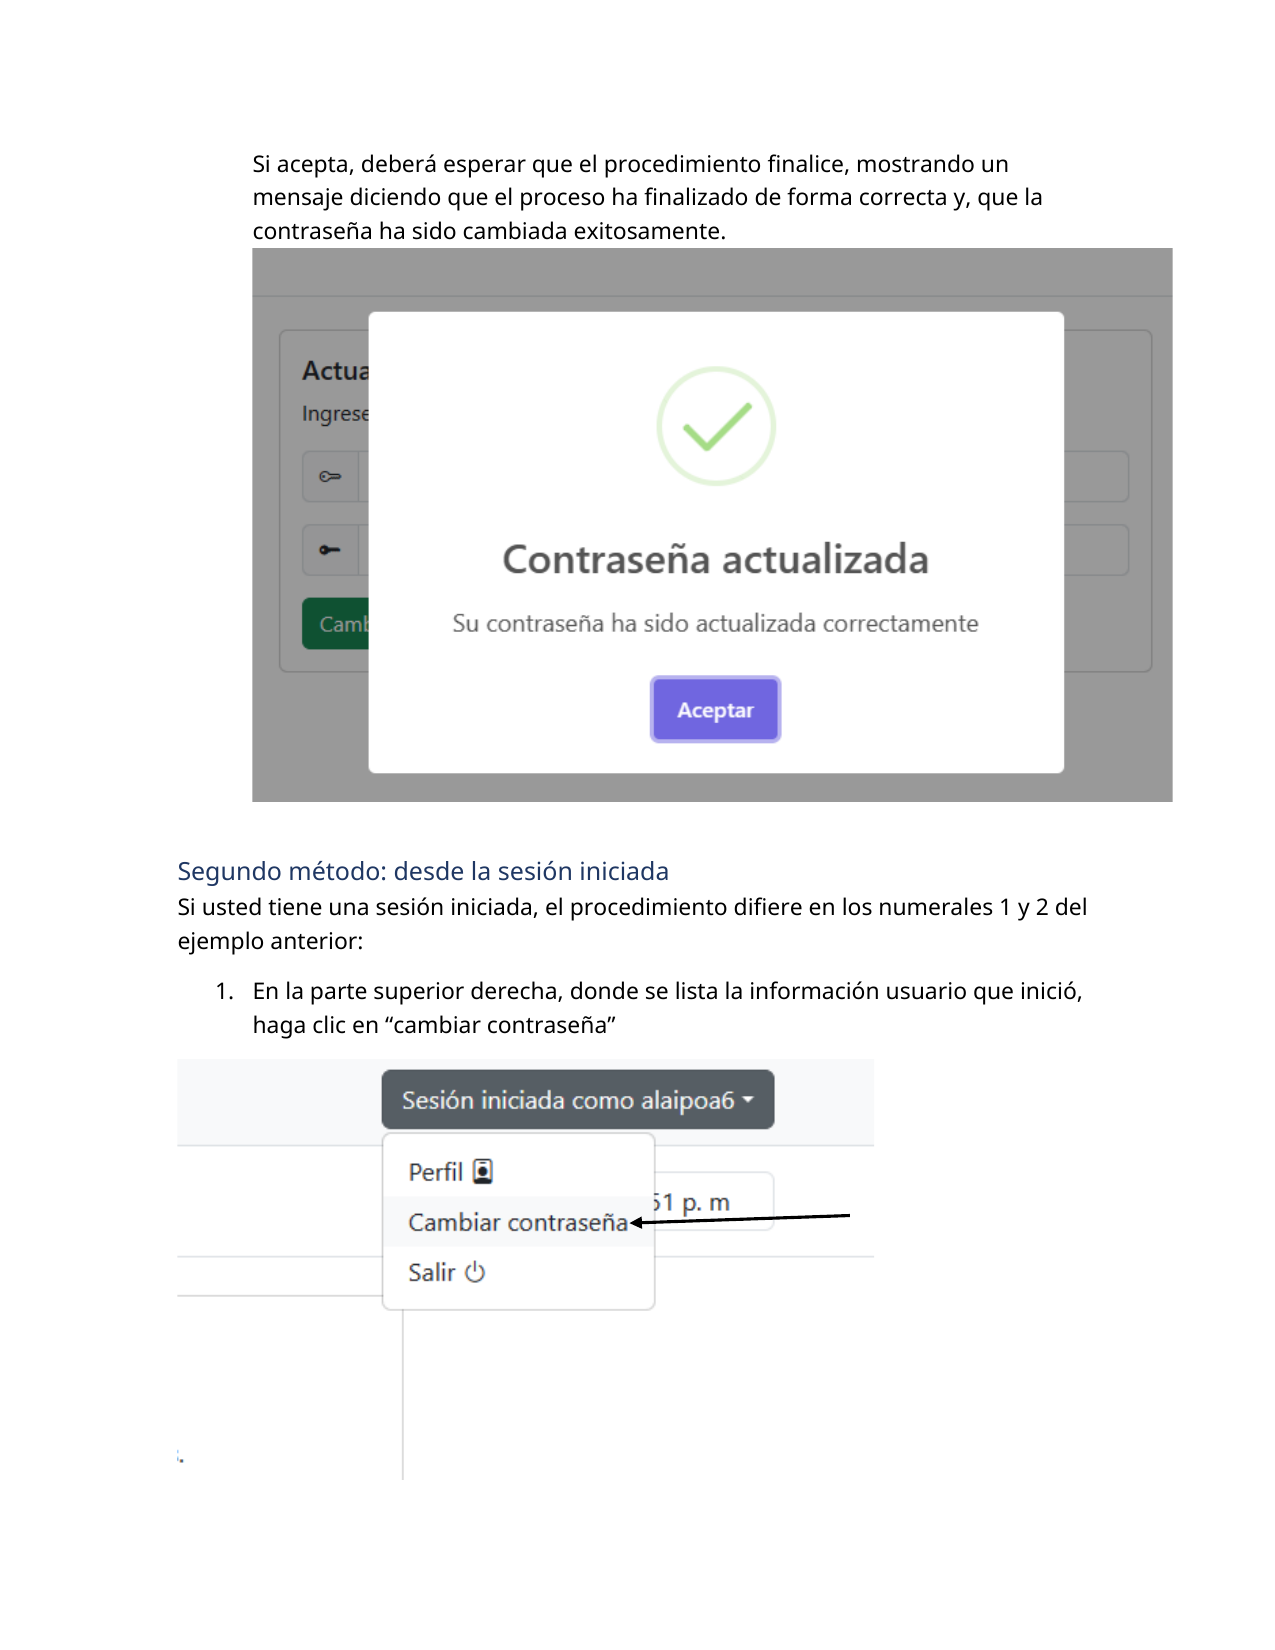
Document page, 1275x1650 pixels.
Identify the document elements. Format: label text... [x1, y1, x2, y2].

list En la parte superior derecha, donde se lista la información usuario que inició, haga clic en “cambiar contraseña” [215, 975, 1098, 1040]
text Si usted tiene una sesión iniciada, el procedimiento difiere en los numerales 1 y 2 del ejemplo anterior: [177, 891, 1098, 956]
list Si acepta, deberá esperar que el procedimiento finalice, mostrando un mensaje diciendo que el proceso ha finalizado de forma correcta y, que la contraseña ha sido cambiada exitosamente. [252, 148, 1098, 246]
picture [177, 1059, 875, 1480]
subtitle Segundo método: desde la sesión iniciada [177, 854, 1098, 888]
picture [252, 248, 1173, 802]
